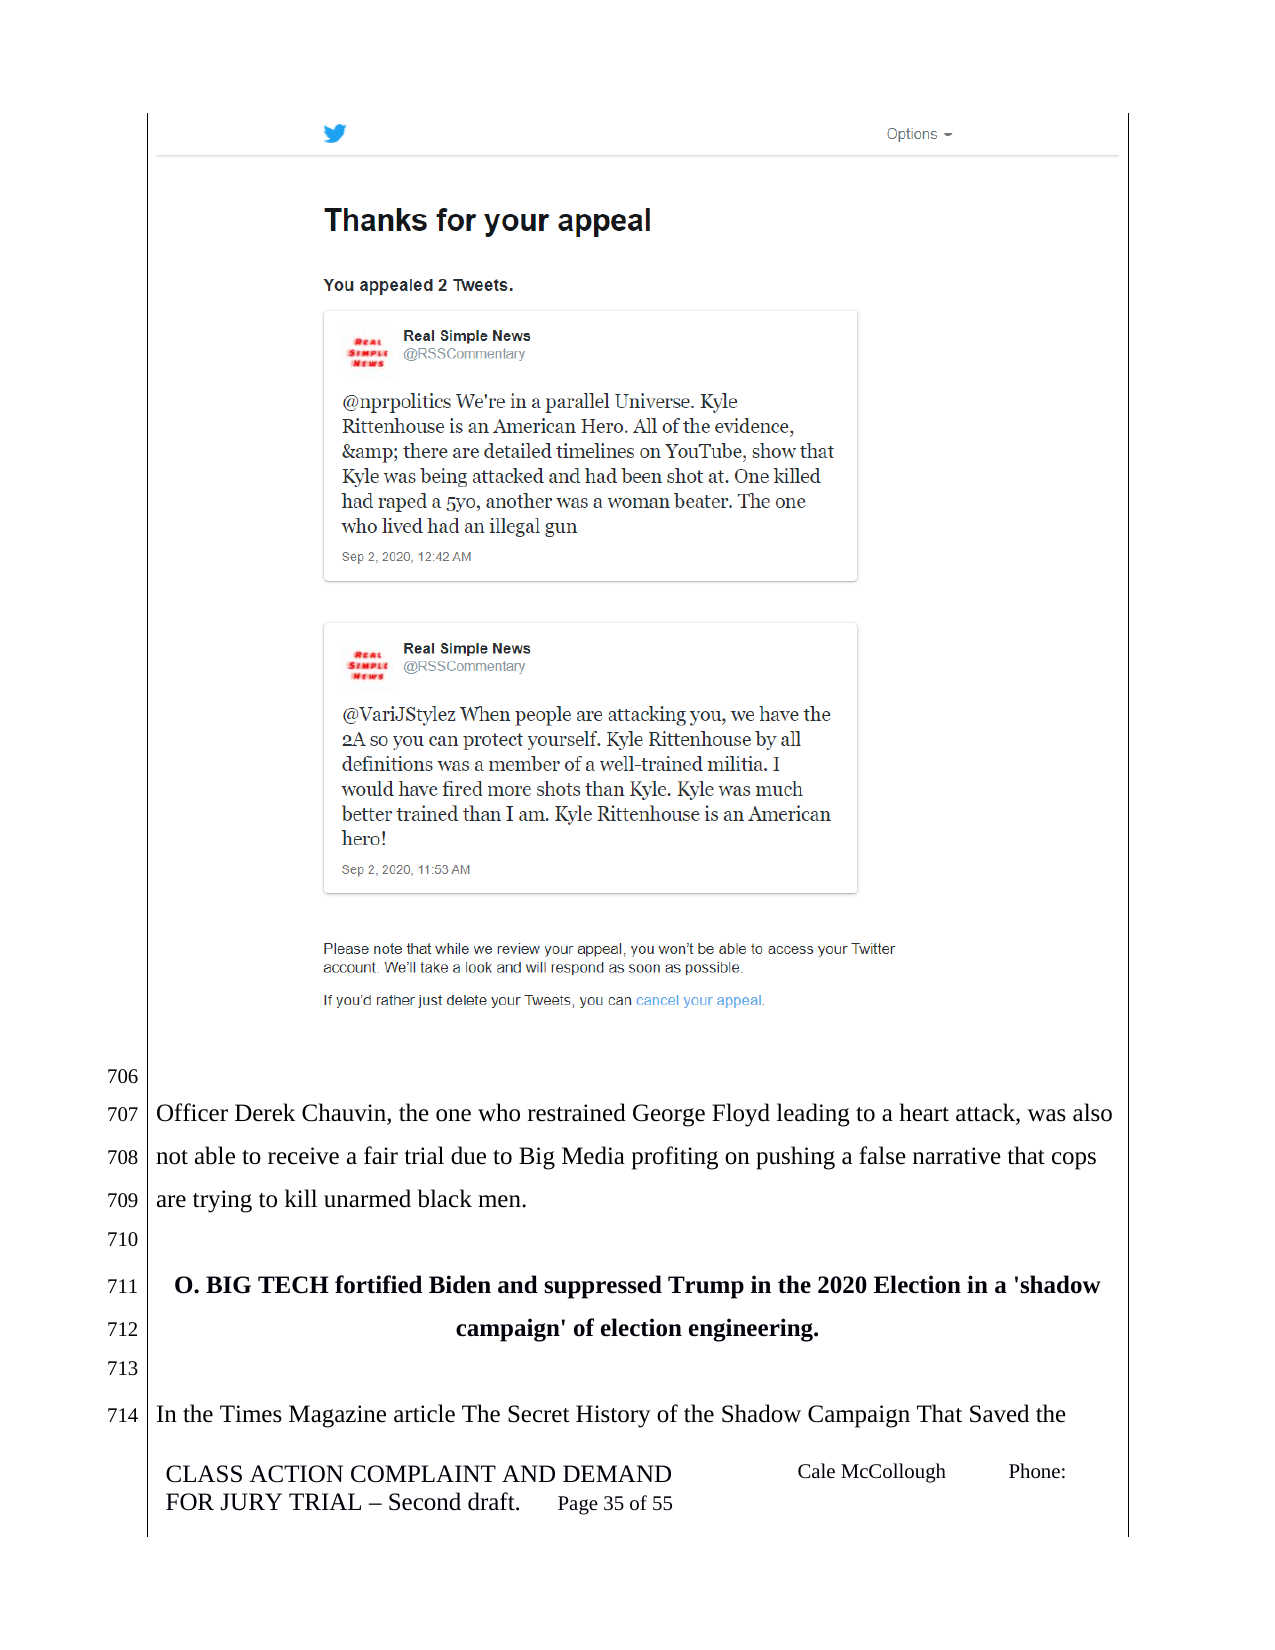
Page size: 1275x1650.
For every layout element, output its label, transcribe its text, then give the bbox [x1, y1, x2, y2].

picture [155, 112, 1120, 1084]
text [156, 1399, 1119, 1428]
text Officer Derek Chauvin, the one who restrained George Floyd leading to a heart attack, was also not able to receive a fair trial due to Big Media profiting on pushing a false narrative that cops are trying to kill unarmed black men. [156, 1098, 1119, 1213]
subtitle O. BIG TECH fortified Biden and suppressed Trump in the 2020 Election in a 'shadow campaign' of election engineering. [156, 1270, 1119, 1342]
